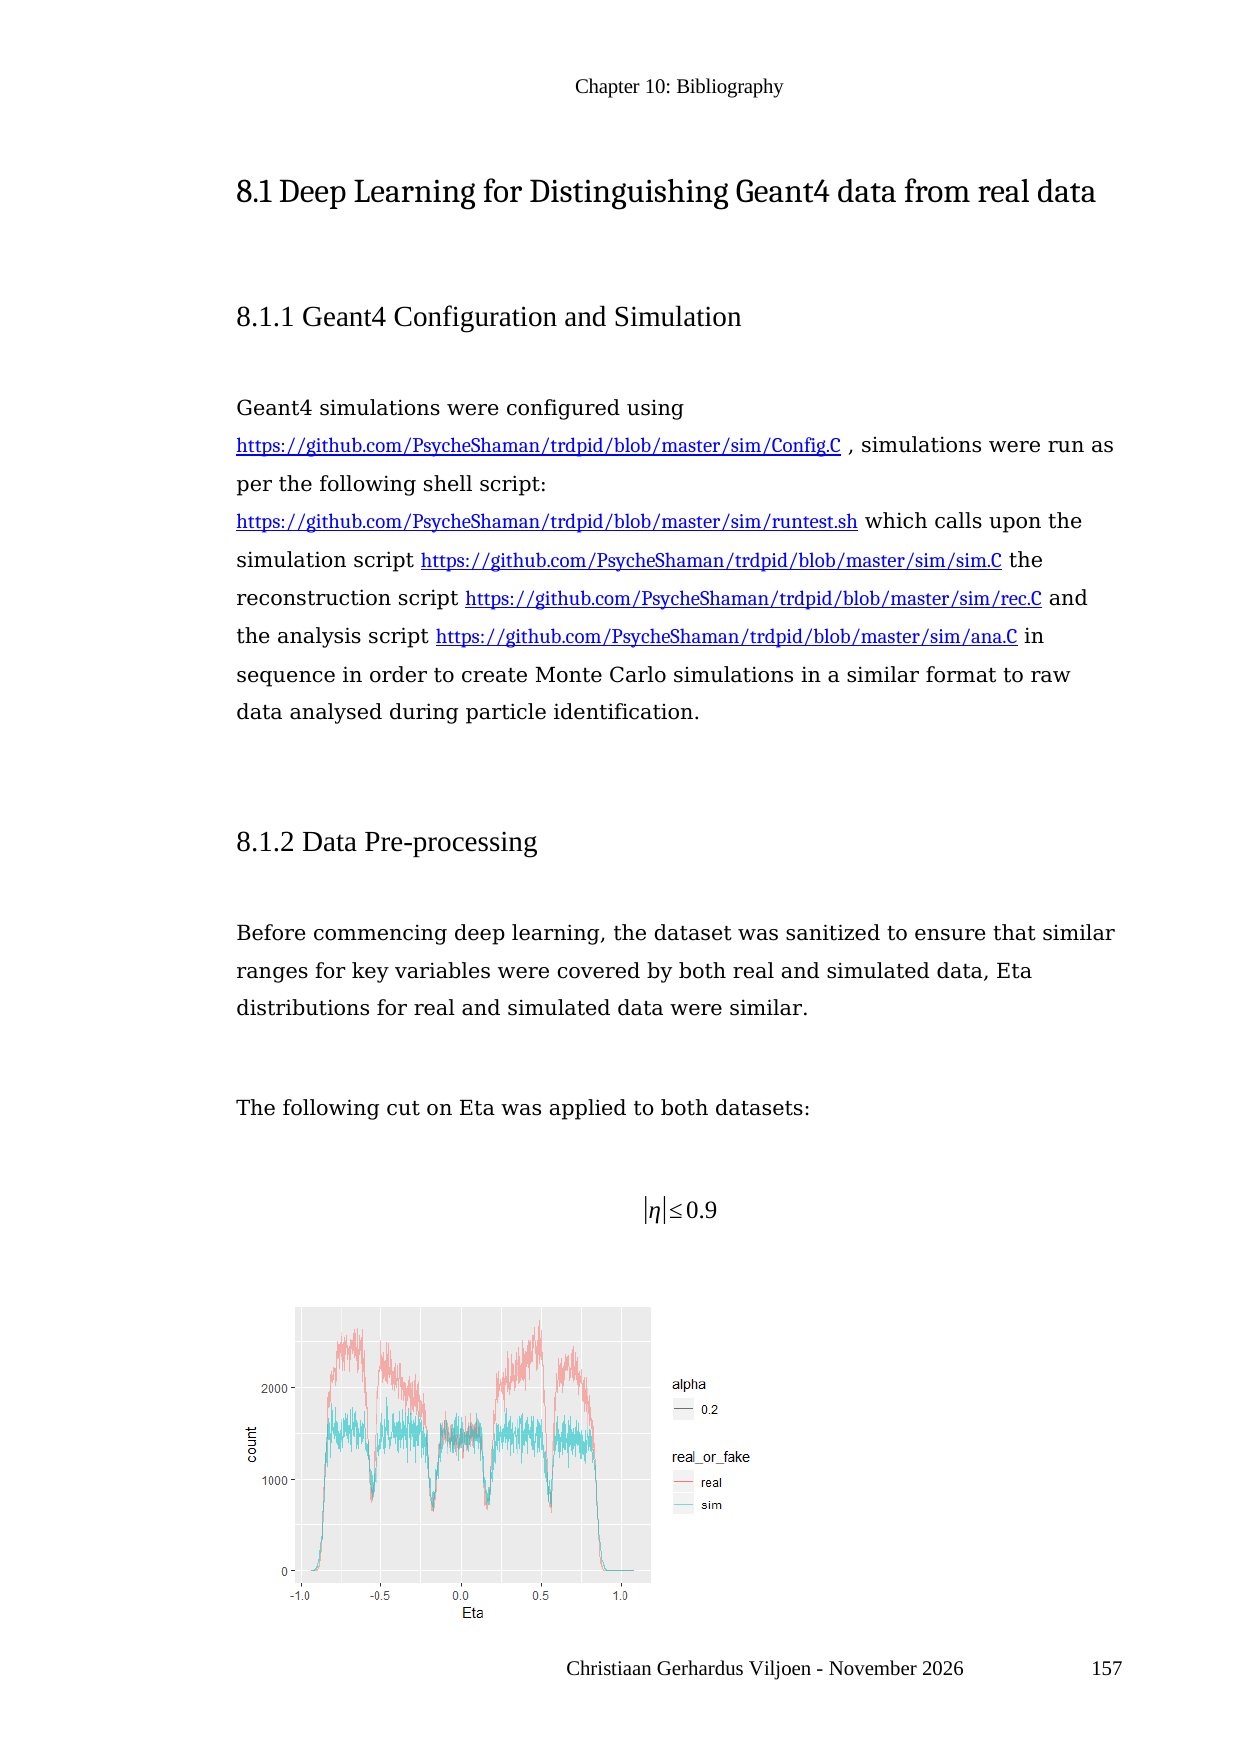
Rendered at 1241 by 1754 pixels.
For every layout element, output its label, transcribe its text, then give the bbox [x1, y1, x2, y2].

picture [236, 1300, 764, 1627]
text Geant4 simulations were configured using https://github.com/PsycheShaman/trdpid/blob/master/sim/Config.C , simulations were run as per the following shell script: https://github.com/PsycheShaman/trdpid/blob/master/sim/runtest.sh which calls upon the simulation script https://github.com/PsycheShaman/trdpid/blob/master/sim/sim.C the reconstruction script https://github.com/PsycheShaman/trdpid/blob/master/sim/rec.C and the analysis script https://github.com/PsycheShaman/trdpid/blob/master/sim/ana.C in sequence in order to create Monte Carlo simulations in a similar format to raw data analysed during particle identification. [236, 395, 1122, 724]
subtitle Deep Learning for Distinguishing Geant4 data from real data [236, 173, 1122, 211]
subtitle Geant4 Configuration and Simulation [236, 299, 1122, 332]
text Before commencing deep learning, the dataset was sanitized to ensure that similar ranges for key variables were covered by both real and simulated data, Eta distributions for real and simulated data were similar. [236, 920, 1122, 1020]
text The following cut on Eta was applied to both datasets: [236, 1095, 1122, 1120]
subtitle Data Pre-processing [236, 824, 1122, 857]
